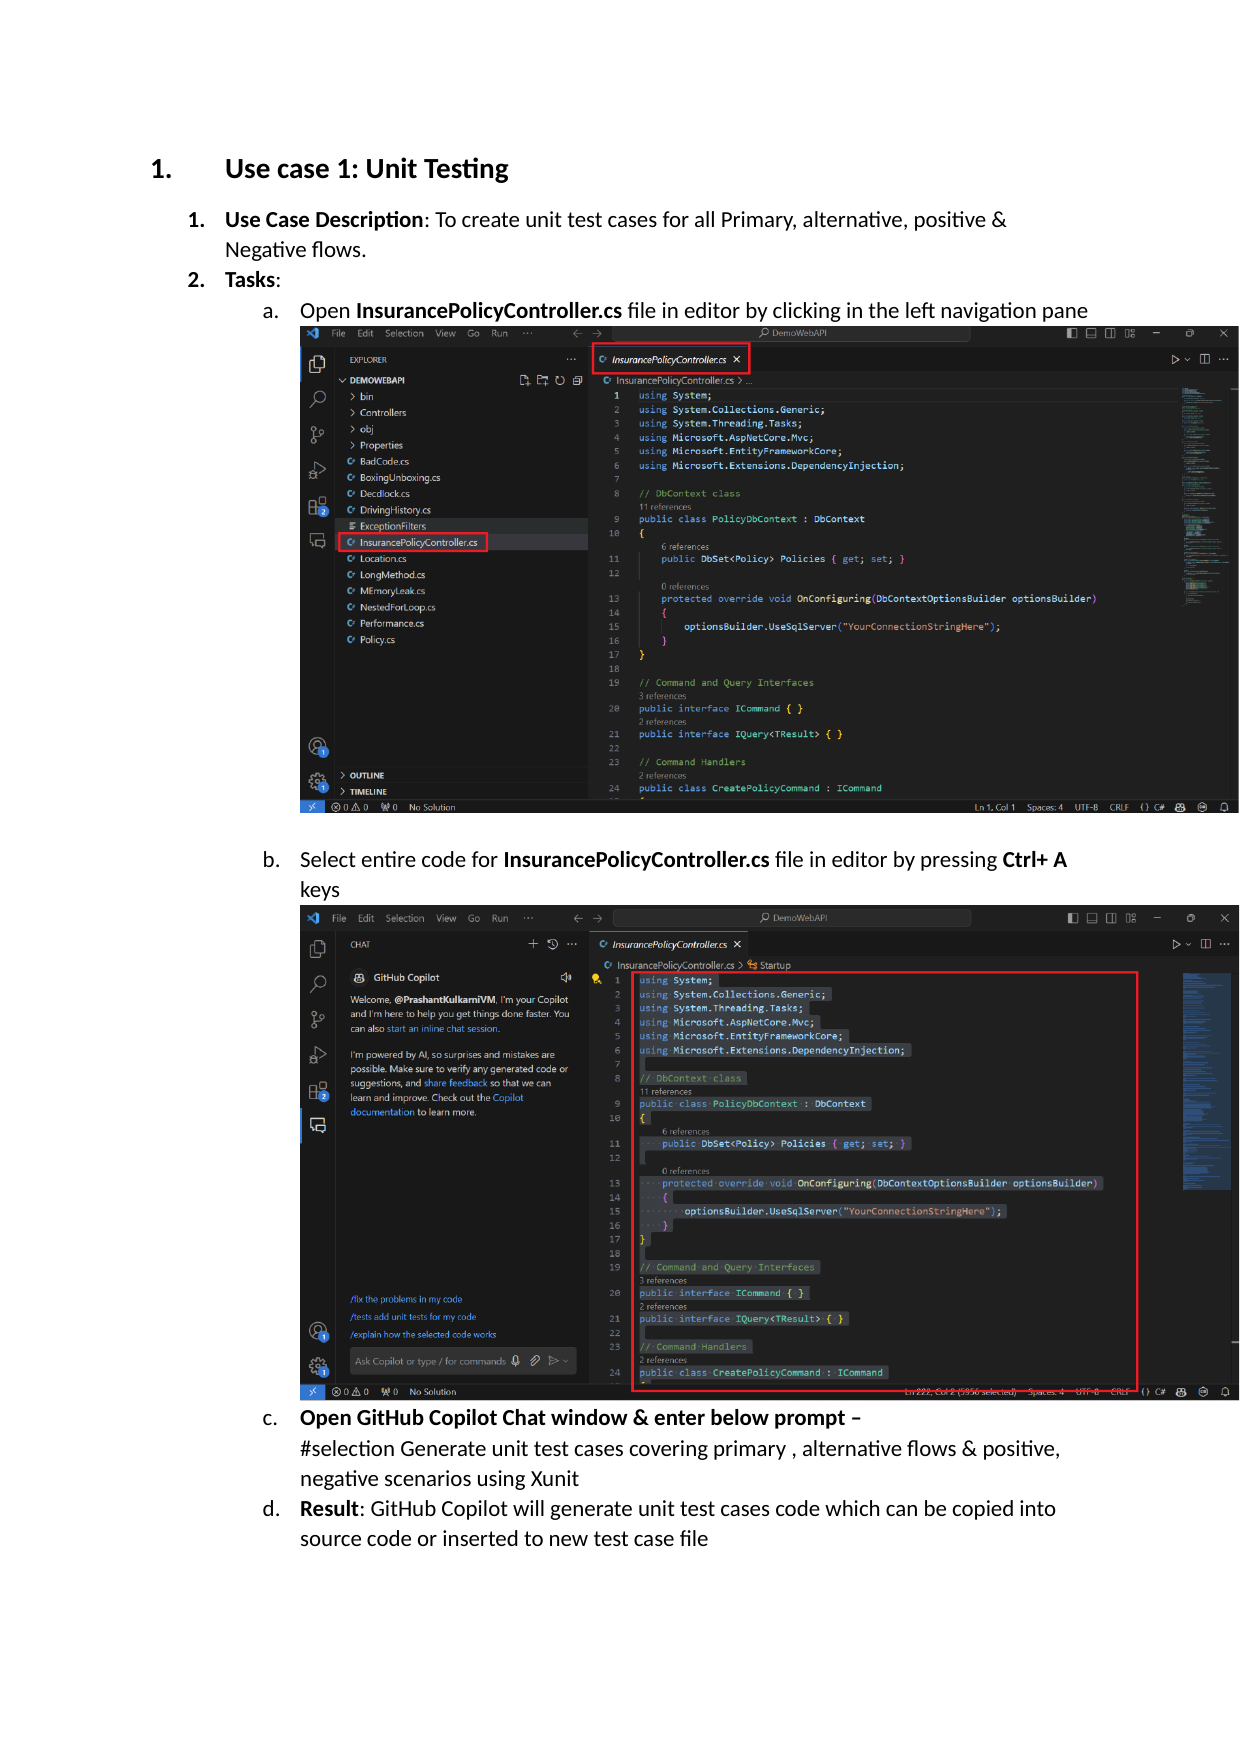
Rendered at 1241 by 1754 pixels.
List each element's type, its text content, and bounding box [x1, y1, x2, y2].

list Result: GitHub Copilot will generate unit test cases code which can be copied into source code or inserted to new test case file [262, 1494, 1090, 1552]
picture [300, 326, 1239, 813]
list #selection Generate unit test cases covering primary , alternative flows & positive, negative scenarios using Xunit [300, 1434, 1090, 1492]
list Use Case Description: To create unit test cases for all Primary, alternative, positive & Negative flows. [187, 205, 1090, 263]
list Open GitHub Copilot Chat window & enter below prompt – [262, 1403, 1090, 1431]
list Select entire code for InsurancePolicyController.cs file in editor by pressing Ctrl+ A keys [262, 845, 1090, 903]
list Open InsurancePolicyController.cs file in editor by clicking in the left navigation pane [262, 296, 1090, 324]
picture [300, 905, 1240, 1401]
list Tasks: [187, 266, 1090, 293]
text 1. Use case 1: Unit Testing [150, 150, 1090, 186]
